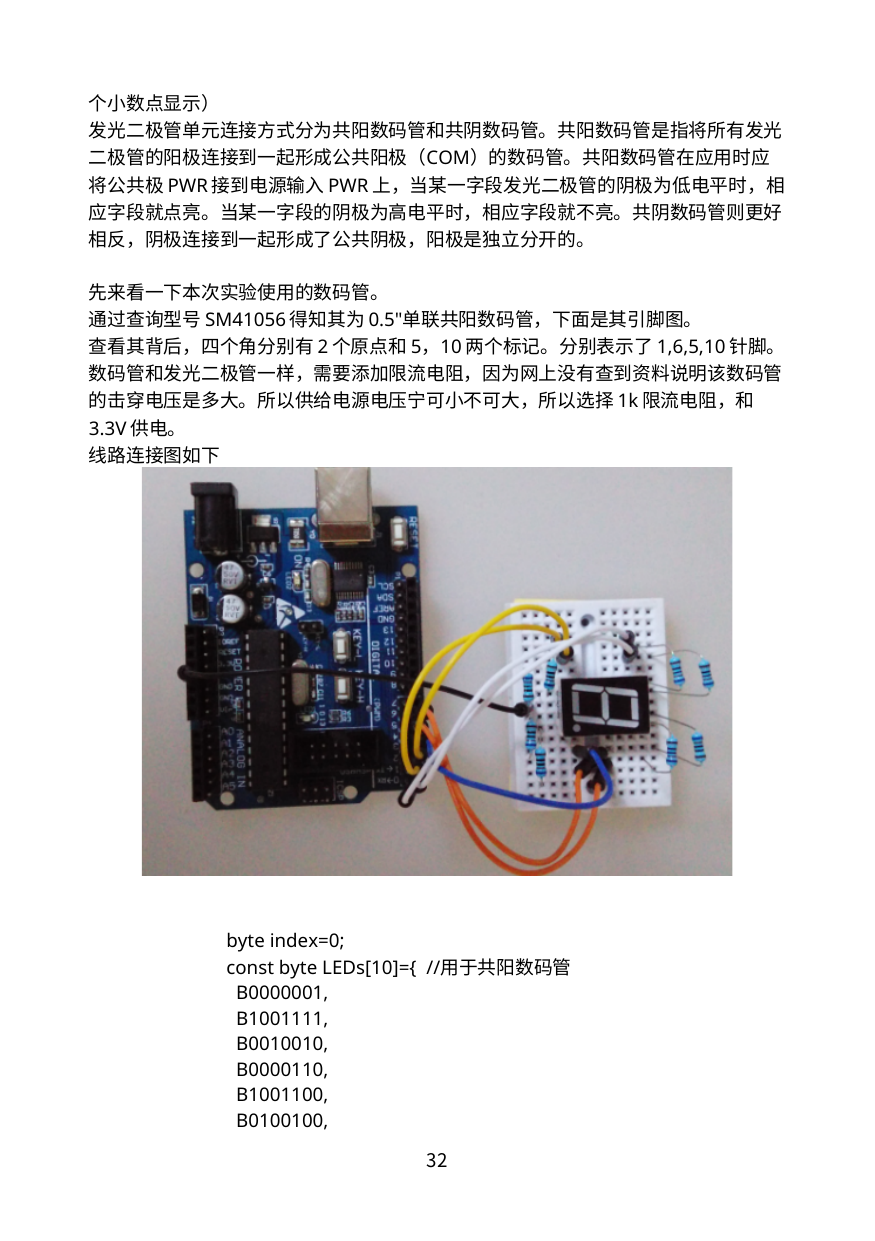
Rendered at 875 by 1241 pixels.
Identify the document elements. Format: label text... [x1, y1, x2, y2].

text B0010010, [226, 1031, 785, 1056]
text B0000001, [226, 979, 785, 1005]
text byte index=0; [226, 927, 785, 952]
text B1001100, [226, 1082, 785, 1107]
text const byte LEDs[10]={ //用于共阳数码管 [226, 952, 785, 979]
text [89, 89, 785, 468]
text B0000110, [226, 1056, 785, 1082]
text B1001111, [226, 1005, 785, 1031]
text B0100100, [226, 1107, 785, 1133]
picture [141, 467, 733, 876]
